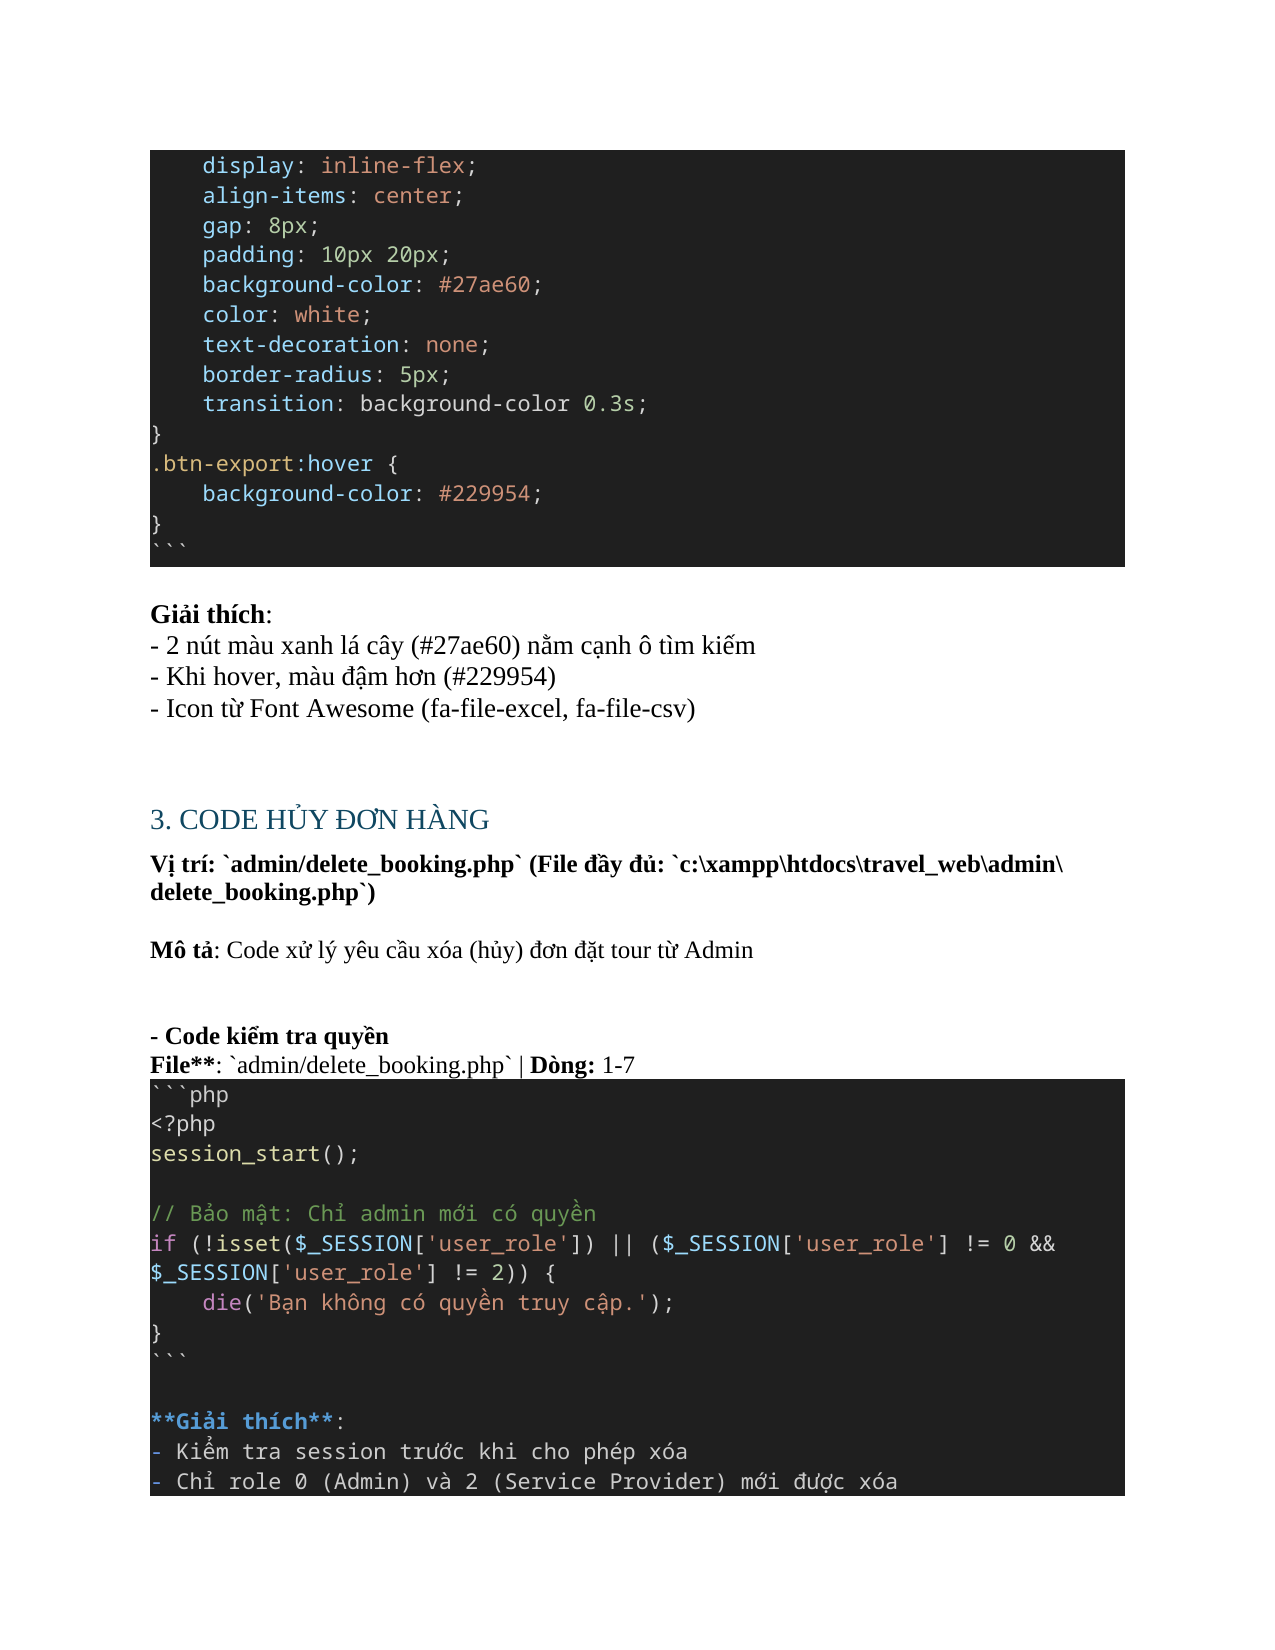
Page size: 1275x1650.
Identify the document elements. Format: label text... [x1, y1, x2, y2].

text <?php [150, 1108, 1125, 1138]
text // Bảo mật: Chỉ admin mới có quyền [150, 1198, 1125, 1228]
text ``` [150, 537, 1125, 567]
text color: white; [150, 299, 1125, 329]
text transition: background-color 0.3s; [150, 388, 1125, 418]
text - 2 nút màu xanh lá cây (#27ae60) nằm cạnh ô tìm kiếm [150, 629, 1125, 661]
text ``` [150, 1347, 1125, 1377]
text File**: `admin/delete_booking.php` | Dòng: 1-7 [150, 1050, 1125, 1079]
text gap: 8px; [150, 209, 1125, 239]
text Giải thích: [150, 598, 1125, 629]
text - Icon từ Font Awesome (fa-file-excel, fa-file-csv) [150, 692, 1125, 723]
text die('Bạn không có quyền truy cập.'); [150, 1287, 1125, 1317]
text session_start(); [150, 1138, 1125, 1168]
text align-items: center; [150, 180, 1125, 209]
text - Code kiểm tra quyền [150, 1021, 1125, 1050]
text } [150, 1317, 1125, 1347]
text Vị trí: `admin/delete_booking.php` (File đầy đủ: `c:\xampp\htdocs\travel_web\admin\delete_booking.php`) [150, 849, 1125, 906]
text ```php [150, 1079, 1125, 1108]
text - Khi hover, màu đậm hơn (#229954) [150, 661, 1125, 692]
text padding: 10px 20px; [150, 239, 1125, 269]
text border-radius: 5px; [150, 358, 1125, 388]
subtitle 3. CODE HỦY ĐƠN HÀNG [150, 802, 1125, 835]
text - Kiểm tra session trước khi cho phép xóa [150, 1436, 1125, 1466]
text - Chỉ role 0 (Admin) và 2 (Service Provider) mới được xóa [150, 1466, 1125, 1496]
text Mô tả: Code xử lý yêu cầu xóa (hủy) đơn đặt tour từ Admin [150, 935, 1125, 964]
text display: inline-flex; [150, 150, 1125, 180]
text .btn-export:hover { [150, 448, 1125, 478]
text background-color: #229954; [150, 478, 1125, 507]
text } [150, 418, 1125, 448]
text } [150, 507, 1125, 537]
text **Giải thích**: [150, 1406, 1125, 1436]
text if (!isset($_SESSION['user_role']) || ($_SESSION['user_role'] != 0 && $_SESSION['user_role'] != 2)) { [150, 1228, 1125, 1287]
text text-decoration: none; [150, 329, 1125, 358]
text background-color: #27ae60; [150, 269, 1125, 299]
